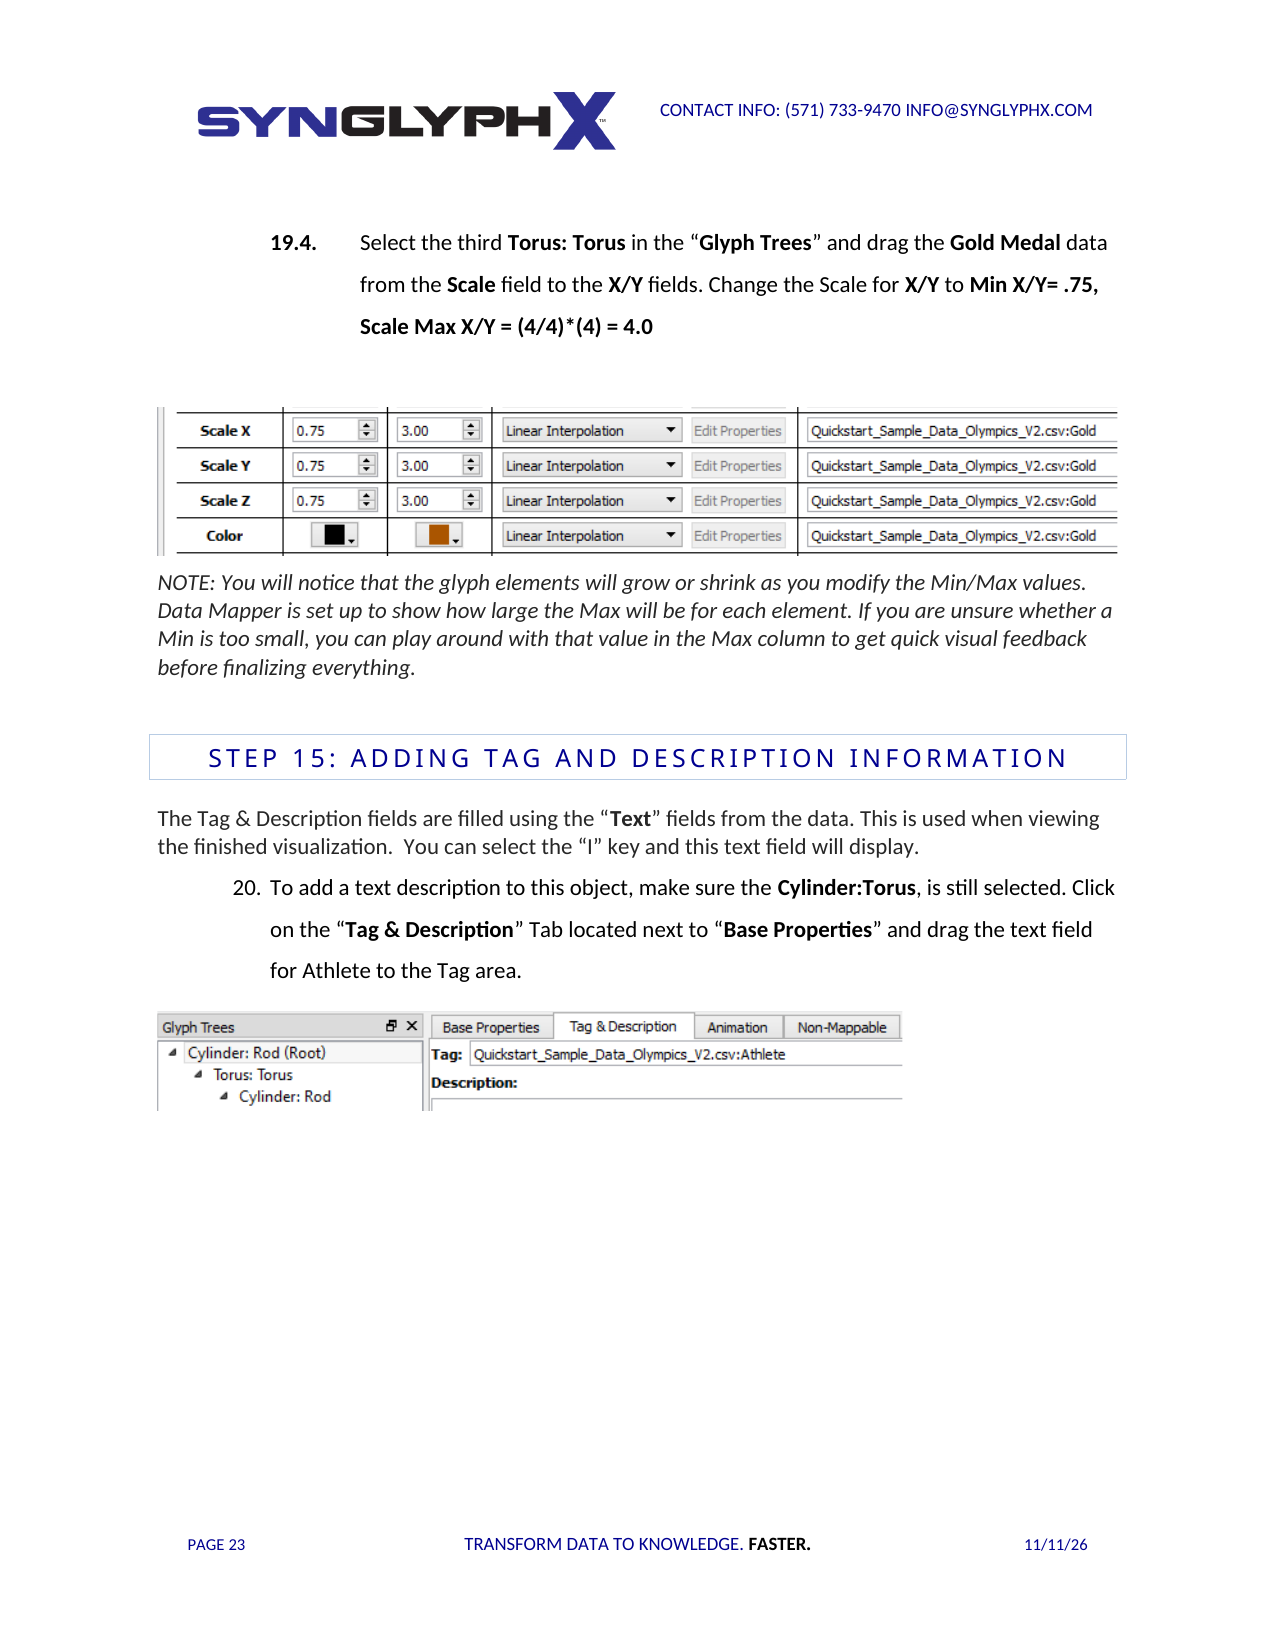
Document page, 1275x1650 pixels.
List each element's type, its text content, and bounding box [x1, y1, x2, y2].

list To add a text description to this object, make sure the Cylinder:Torus, is still selected. Click on the “Tag & Description” Tab located next to “Base Properties” and drag the text field for Athlete to the Tag area. [232, 873, 1117, 985]
text NOTE: You will notice that the glyph elements will grow or shrink as you modify the Min/Max values. Data Mapper is set up to show how large the Max will be for each element. If you are unsure whether a Min is too small, you can play around with that value in the Max column to get quick visual feedback before finalizing everything. [157, 568, 1117, 681]
list Select the third Torus: Torus in the “Glyph Trees” and drag the Gold Medal data from the Scale field to the X/Y fields. Change the Scale for X/Y to Min X/Y= .75, Scale Max X/Y = (4/4)*(4) = 4.0 [270, 228, 1117, 340]
picture [157, 407, 1118, 556]
picture [157, 1011, 903, 1111]
text The Tag & Description fields are filled using the “Text” fields from the data. This is used when viewing the finished visualization. You can select the “I” key and this text field will display. [157, 804, 1117, 860]
picture [170, 75, 638, 165]
subtitle Step 15: addING Tag AND Description information [150, 735, 1126, 779]
